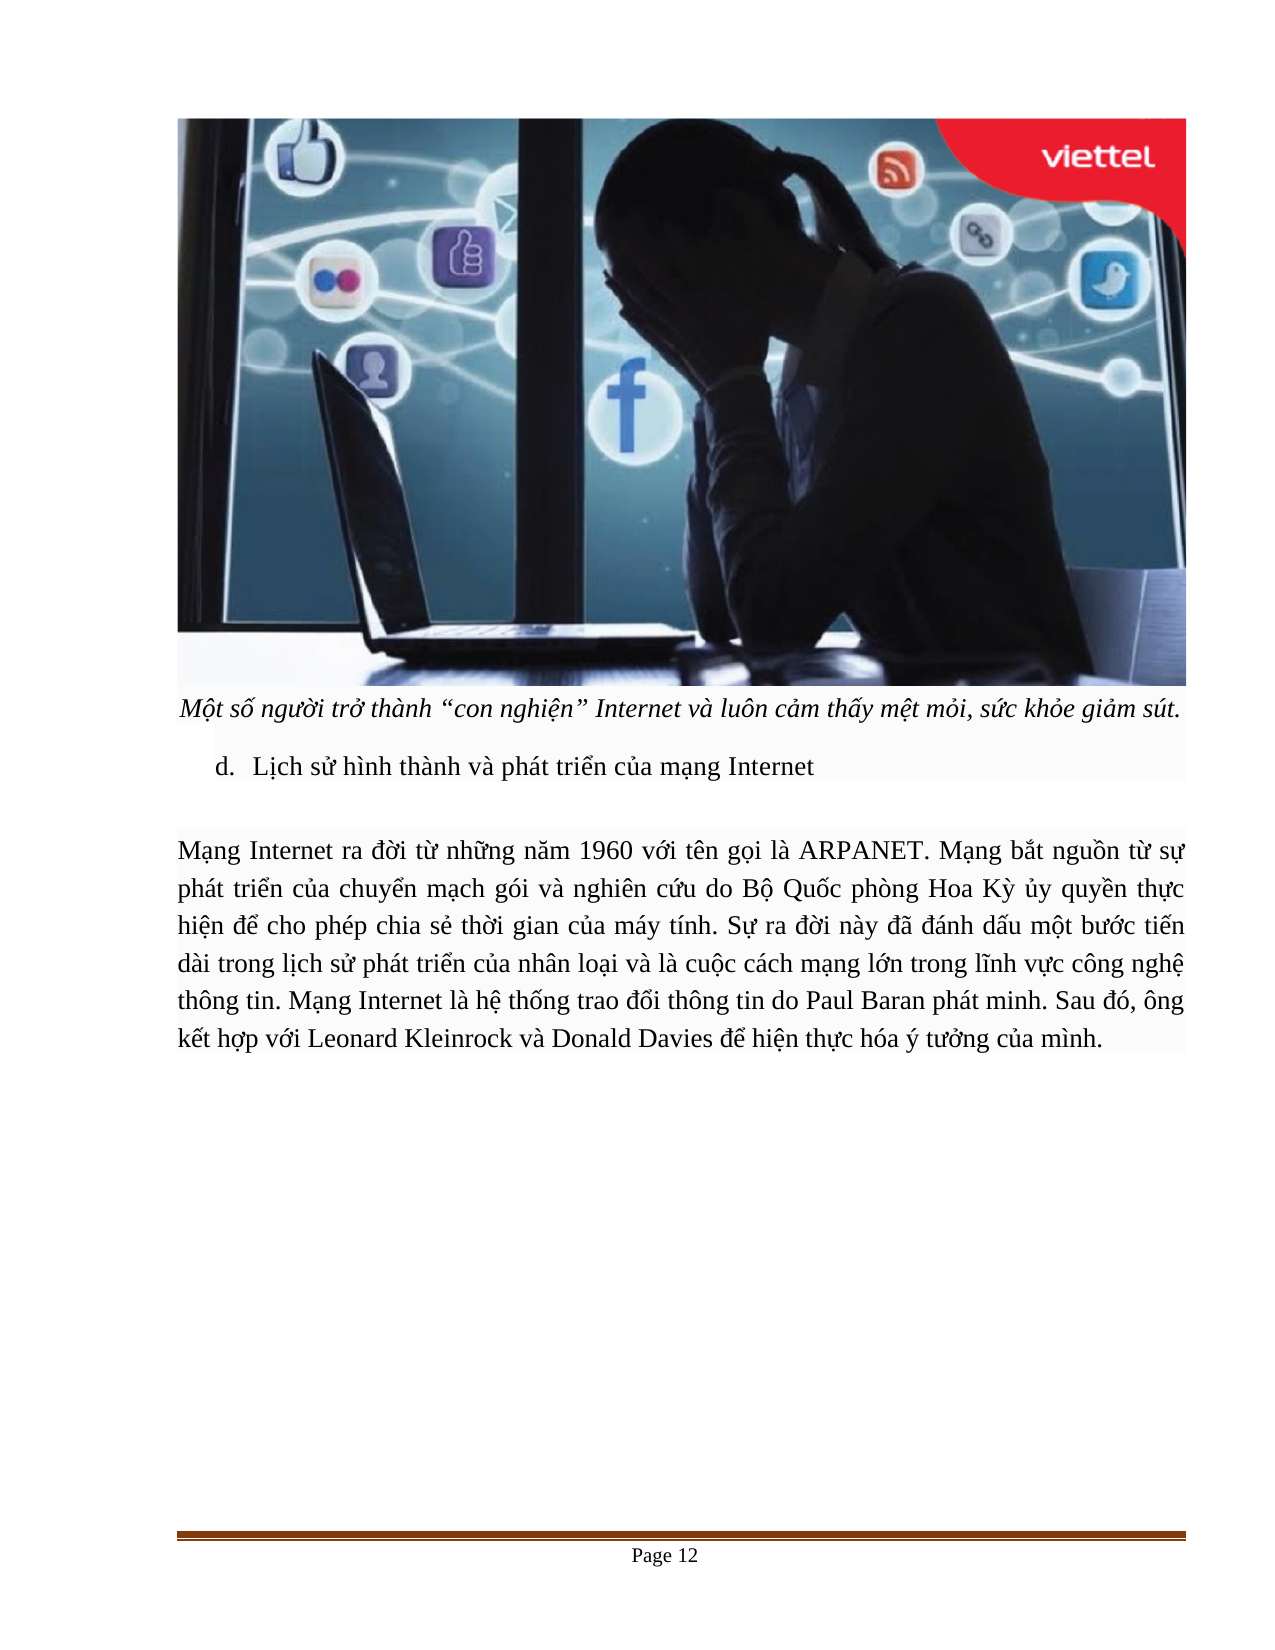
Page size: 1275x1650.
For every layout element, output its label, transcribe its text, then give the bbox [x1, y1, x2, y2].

text Một số người trở thành “con nghiện” Internet và luôn cảm thấy mệt mỏi, sức khỏe giảm sút. [177, 686, 1186, 723]
picture [177, 118, 1187, 686]
subtitle Lịch sử hình thành và phát triển của mạng Internet [215, 723, 1186, 781]
text Mạng Internet ra đời từ những năm 1960 với tên gọi là ARPANET. Mạng bắt nguồn từ sự phát triển của chuyển mạch gói và nghiên cứu do Bộ Quốc phòng Hoa Kỳ ủy quyền thực hiện để cho phép chia sẻ thời gian của máy tính. Sự ra đời này đã đánh dấu một bước tiến dài trong lịch sử phát triển của nhân loại và là cuộc cách mạng lớn trong lĩnh vực công nghệ thông tin. Mạng Internet là hệ thống trao đổi thông tin do Paul Baran phát minh. Sau đó, ông kết hợp với Leonard Kleinrock và Donald Davies để hiện thực hóa ý tưởng của mình. [177, 828, 1186, 1053]
